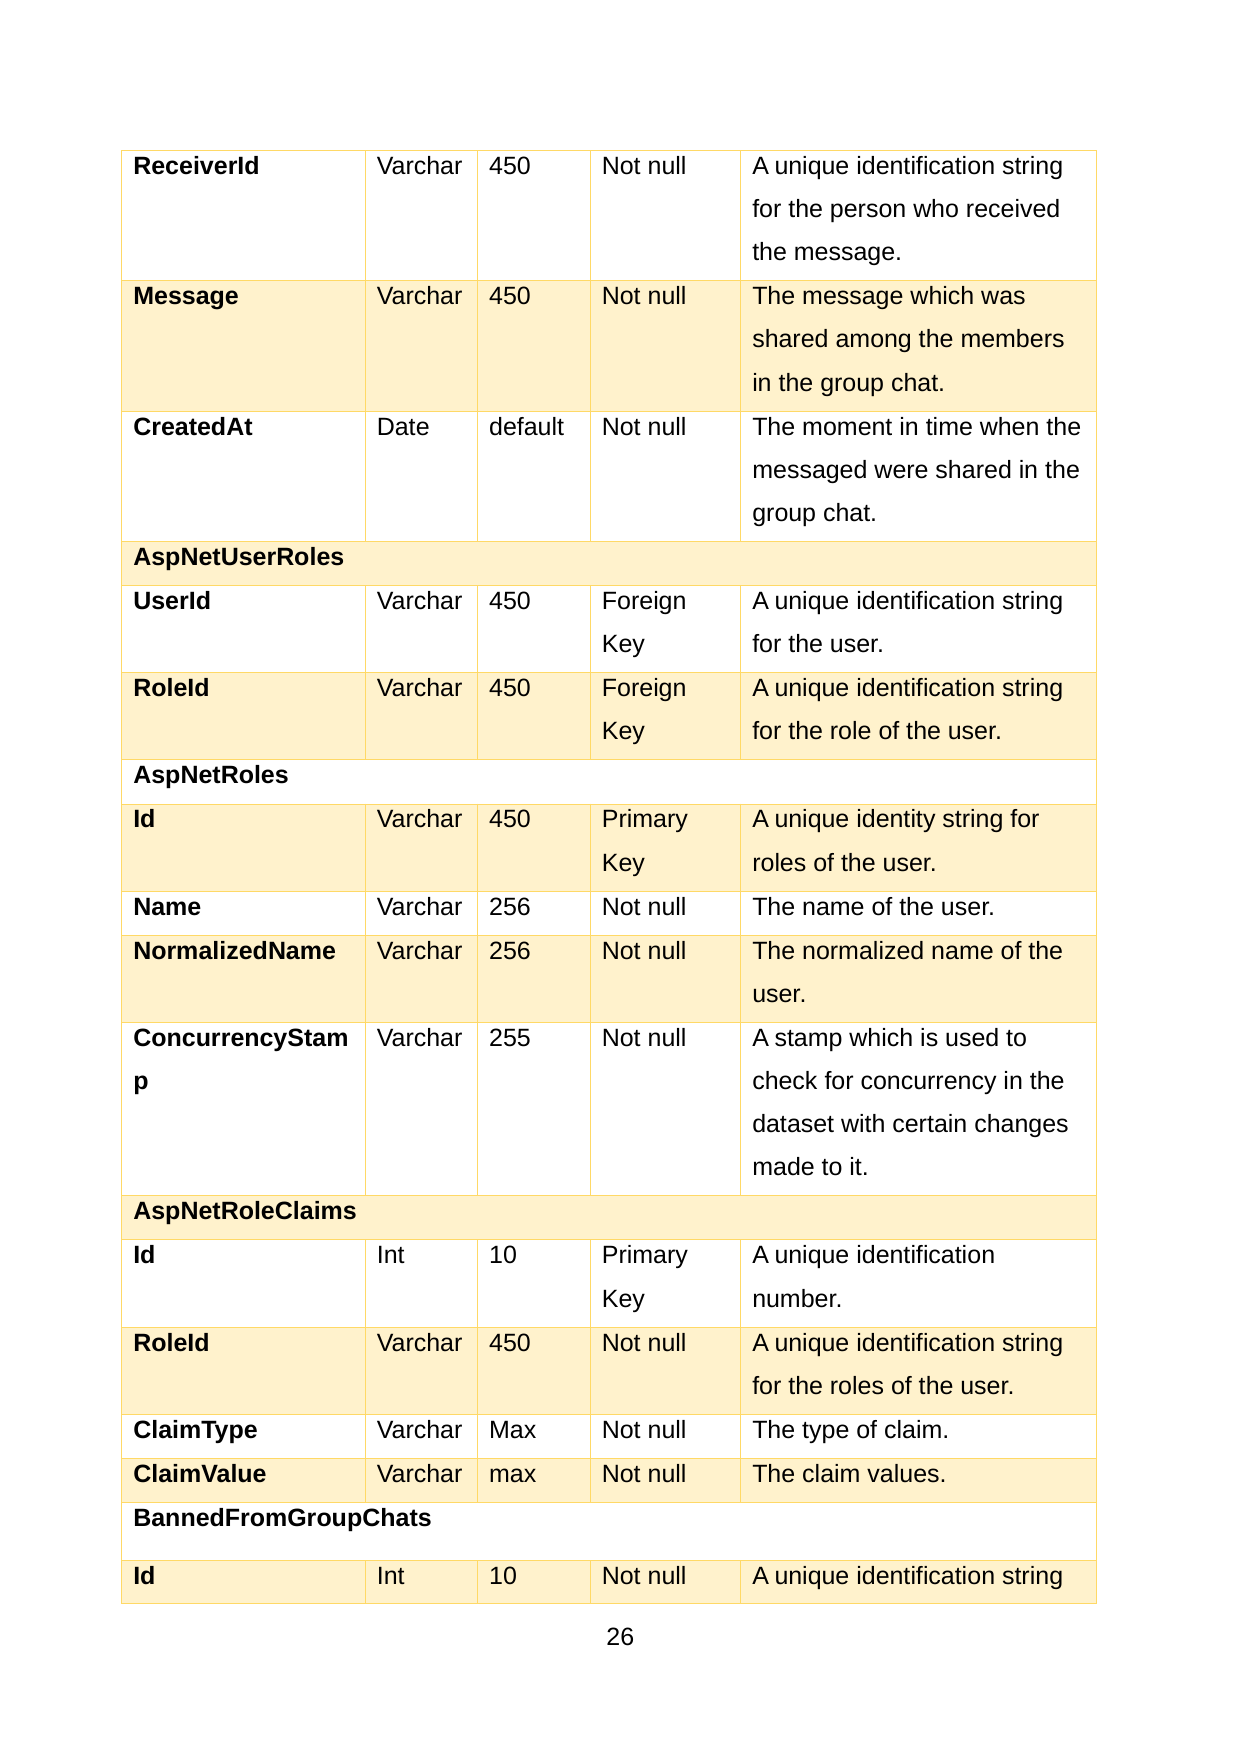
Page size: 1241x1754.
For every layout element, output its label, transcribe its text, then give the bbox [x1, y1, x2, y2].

table_cell BannedFromGroupChats [122, 1503, 1096, 1560]
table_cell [741, 1561, 1096, 1603]
table_cell A unique identity string for roles of the user. [741, 805, 1096, 891]
table_cell Max [478, 1415, 590, 1458]
table_cell Int [366, 1240, 477, 1327]
table_cell Id [122, 805, 365, 891]
table_cell ConcurrencyStamp [122, 1023, 365, 1195]
table_cell Varchar [366, 673, 477, 759]
table_cell A unique identification string for the roles of the user. [741, 1328, 1096, 1414]
table_cell Name [122, 892, 365, 935]
table_cell Varchar [366, 281, 477, 411]
table_cell RoleId [122, 1328, 365, 1414]
table_cell 256 [478, 936, 590, 1022]
table_cell RoleId [122, 673, 365, 759]
table_cell Varchar [366, 805, 477, 891]
table_cell Id [122, 1240, 365, 1327]
table_cell A stamp which is used to check for concurrency in the dataset with certain changes made to it. [741, 1023, 1096, 1195]
table_cell ClaimType [122, 1415, 365, 1458]
table_cell Primary Key [591, 805, 740, 891]
table_cell UserId [122, 586, 365, 672]
table_cell Not null [591, 151, 740, 280]
table_cell Foreign Key [591, 586, 740, 672]
table_cell Not null [591, 1023, 740, 1195]
table_cell The normalized name of the user. [741, 936, 1096, 1022]
table_cell Varchar [366, 586, 477, 672]
table_cell Message [122, 281, 365, 411]
table_cell A unique identification number. [741, 1240, 1096, 1327]
table_cell A unique identification string for the role of the user. [741, 673, 1096, 759]
table_cell Not null [591, 1459, 740, 1502]
table_cell 450 [478, 151, 590, 280]
table_cell Not null [591, 936, 740, 1022]
table_cell Not null [591, 892, 740, 935]
table_cell NormalizedName [122, 936, 365, 1022]
table_cell 450 [478, 586, 590, 672]
table_cell 450 [478, 281, 590, 411]
table_cell 450 [478, 1328, 590, 1414]
table_cell Varchar [366, 1328, 477, 1414]
table_cell Varchar [366, 892, 477, 935]
table_cell Varchar [366, 1459, 477, 1502]
table_cell Not null [591, 1561, 740, 1603]
table_cell CreatedAt [122, 412, 365, 541]
table_cell Id [122, 1561, 365, 1603]
table_cell Int [366, 1561, 477, 1603]
table_cell A unique identification string for the user. [741, 586, 1096, 672]
table_cell Varchar [366, 936, 477, 1022]
table_cell 10 [478, 1240, 590, 1327]
table_cell AspNetRoleClaims [122, 1196, 1096, 1239]
table_cell A unique identification string for the person who received the message. [741, 151, 1096, 280]
table_cell AspNetRoles [122, 760, 1096, 803]
table_cell The type of claim. [741, 1415, 1096, 1458]
table_cell max [478, 1459, 590, 1502]
table_cell Varchar [366, 151, 477, 280]
table_cell 450 [478, 805, 590, 891]
table_cell The message which was shared among the members in the group chat. [741, 281, 1096, 411]
table_cell 10 [478, 1561, 590, 1603]
table_cell AspNetUserRoles [122, 542, 1096, 585]
table_cell Not null [591, 412, 740, 541]
table_cell ReceiverId [122, 151, 365, 280]
table_cell Varchar [366, 1023, 477, 1195]
table_cell The claim values. [741, 1459, 1096, 1502]
table_cell Not null [591, 281, 740, 411]
table_cell Date [366, 412, 477, 541]
table_cell The moment in time when the messaged were shared in the group chat. [741, 412, 1096, 541]
table_cell 450 [478, 673, 590, 759]
table_cell Foreign Key [591, 673, 740, 759]
table_cell default [478, 412, 590, 541]
table_cell ClaimValue [122, 1459, 365, 1502]
table_cell Not null [591, 1415, 740, 1458]
table_cell 256 [478, 892, 590, 935]
table_cell The name of the user. [741, 892, 1096, 935]
table_cell 255 [478, 1023, 590, 1195]
table_cell Primary Key [591, 1240, 740, 1327]
table_cell Not null [591, 1328, 740, 1414]
table_cell Varchar [366, 1415, 477, 1458]
